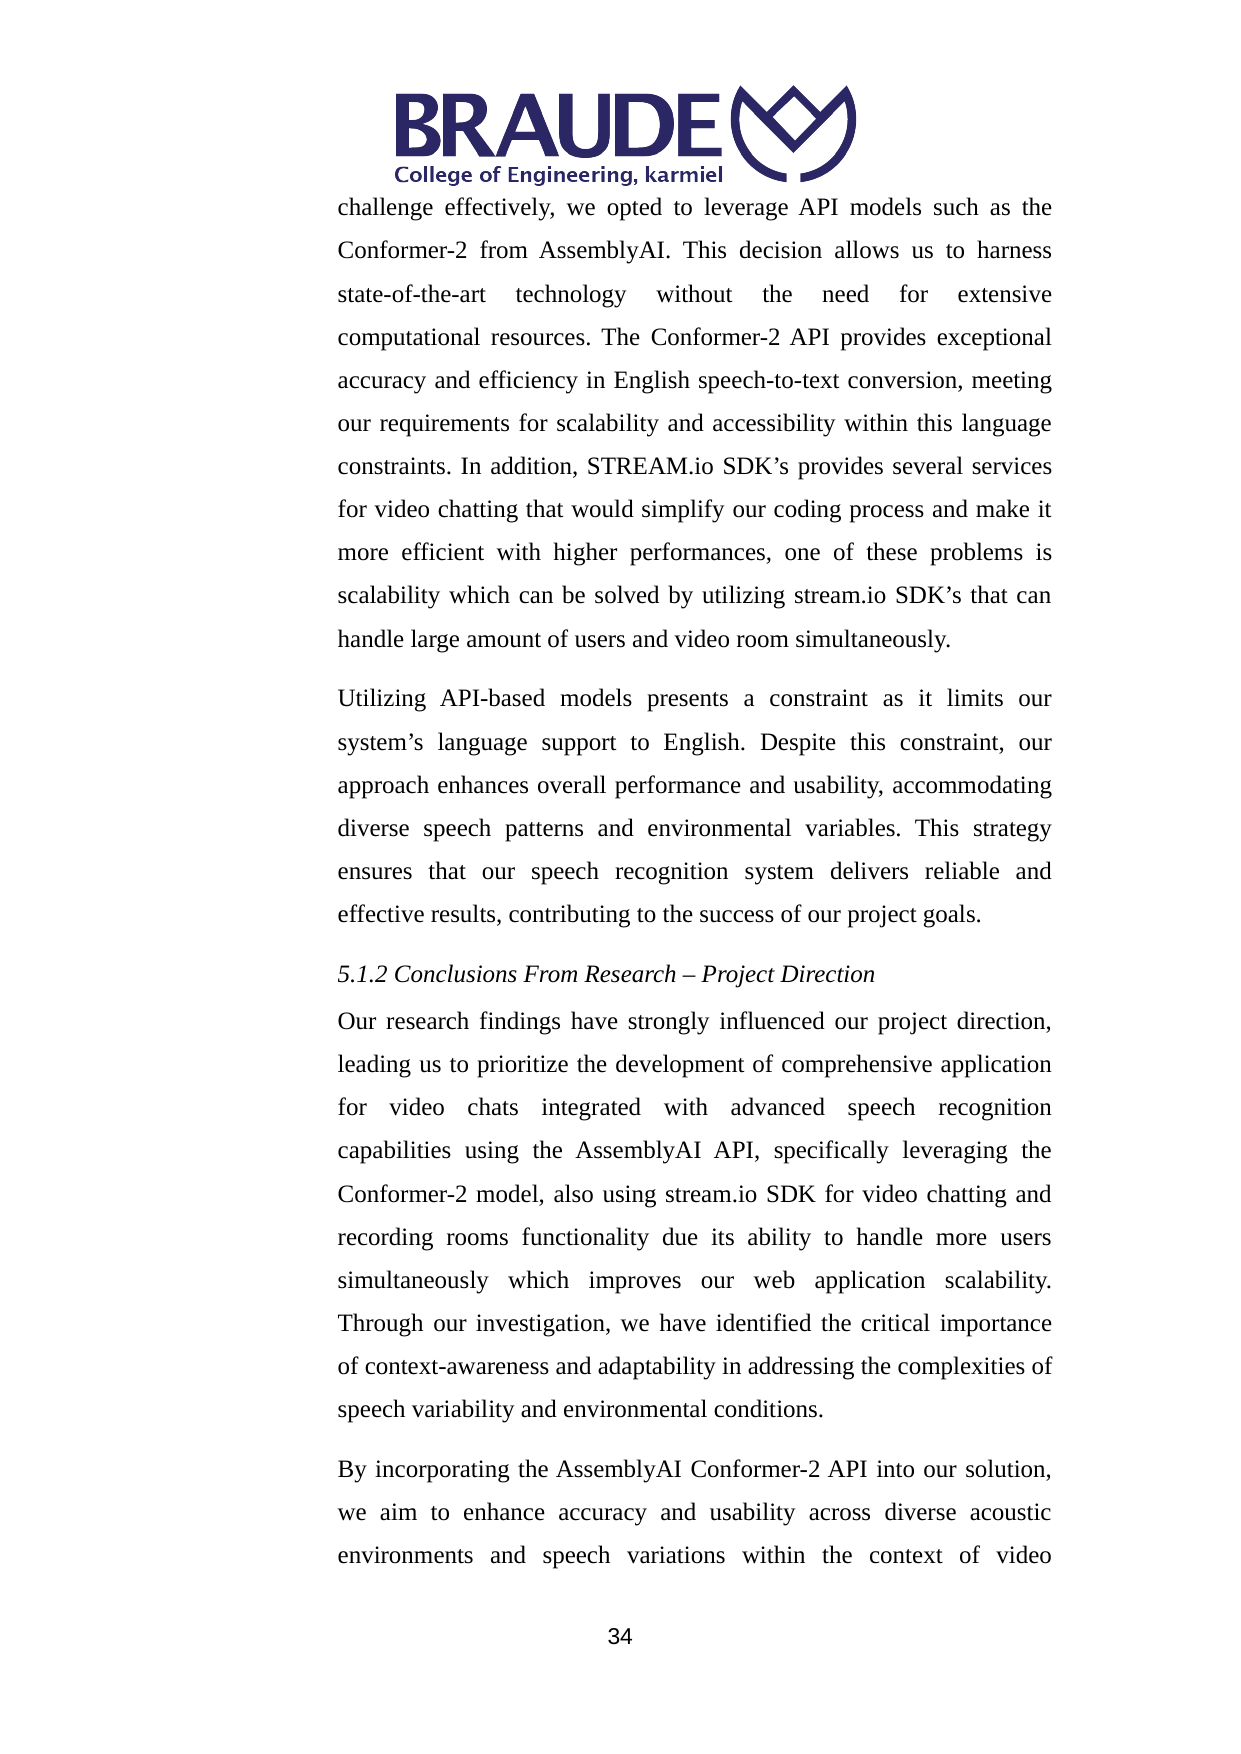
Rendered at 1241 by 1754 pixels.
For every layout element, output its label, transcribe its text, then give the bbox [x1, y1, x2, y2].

text Our research findings have strongly influenced our project direction, leading us to prioritize the development of comprehensive application for video chats integrated with advanced speech recognition capabilities using the AssemblyAI API, specifically leveraging the Conformer-2 model, also using stream.io SDK for video chatting and recording rooms functionality due its ability to handle more users simultaneously which improves our web application scalability. Through our investigation, we have identified the critical importance of context-awareness and adaptability in addressing the complexities of speech variability and environmental conditions. [337, 1006, 1053, 1423]
text Utilizing API-based models presents a constraint as it limits our system’s language support to English. Despite this constraint, our approach enhances overall performance and usability, accommodating diverse speech patterns and environmental variables. This strategy ensures that our speech recognition system delivers reliable and effective results, contributing to the success of our project goals. [337, 683, 1053, 928]
picture [369, 73, 871, 193]
subtitle 5.1.2 Conclusions From Research – Project Direction [262, 959, 1053, 988]
